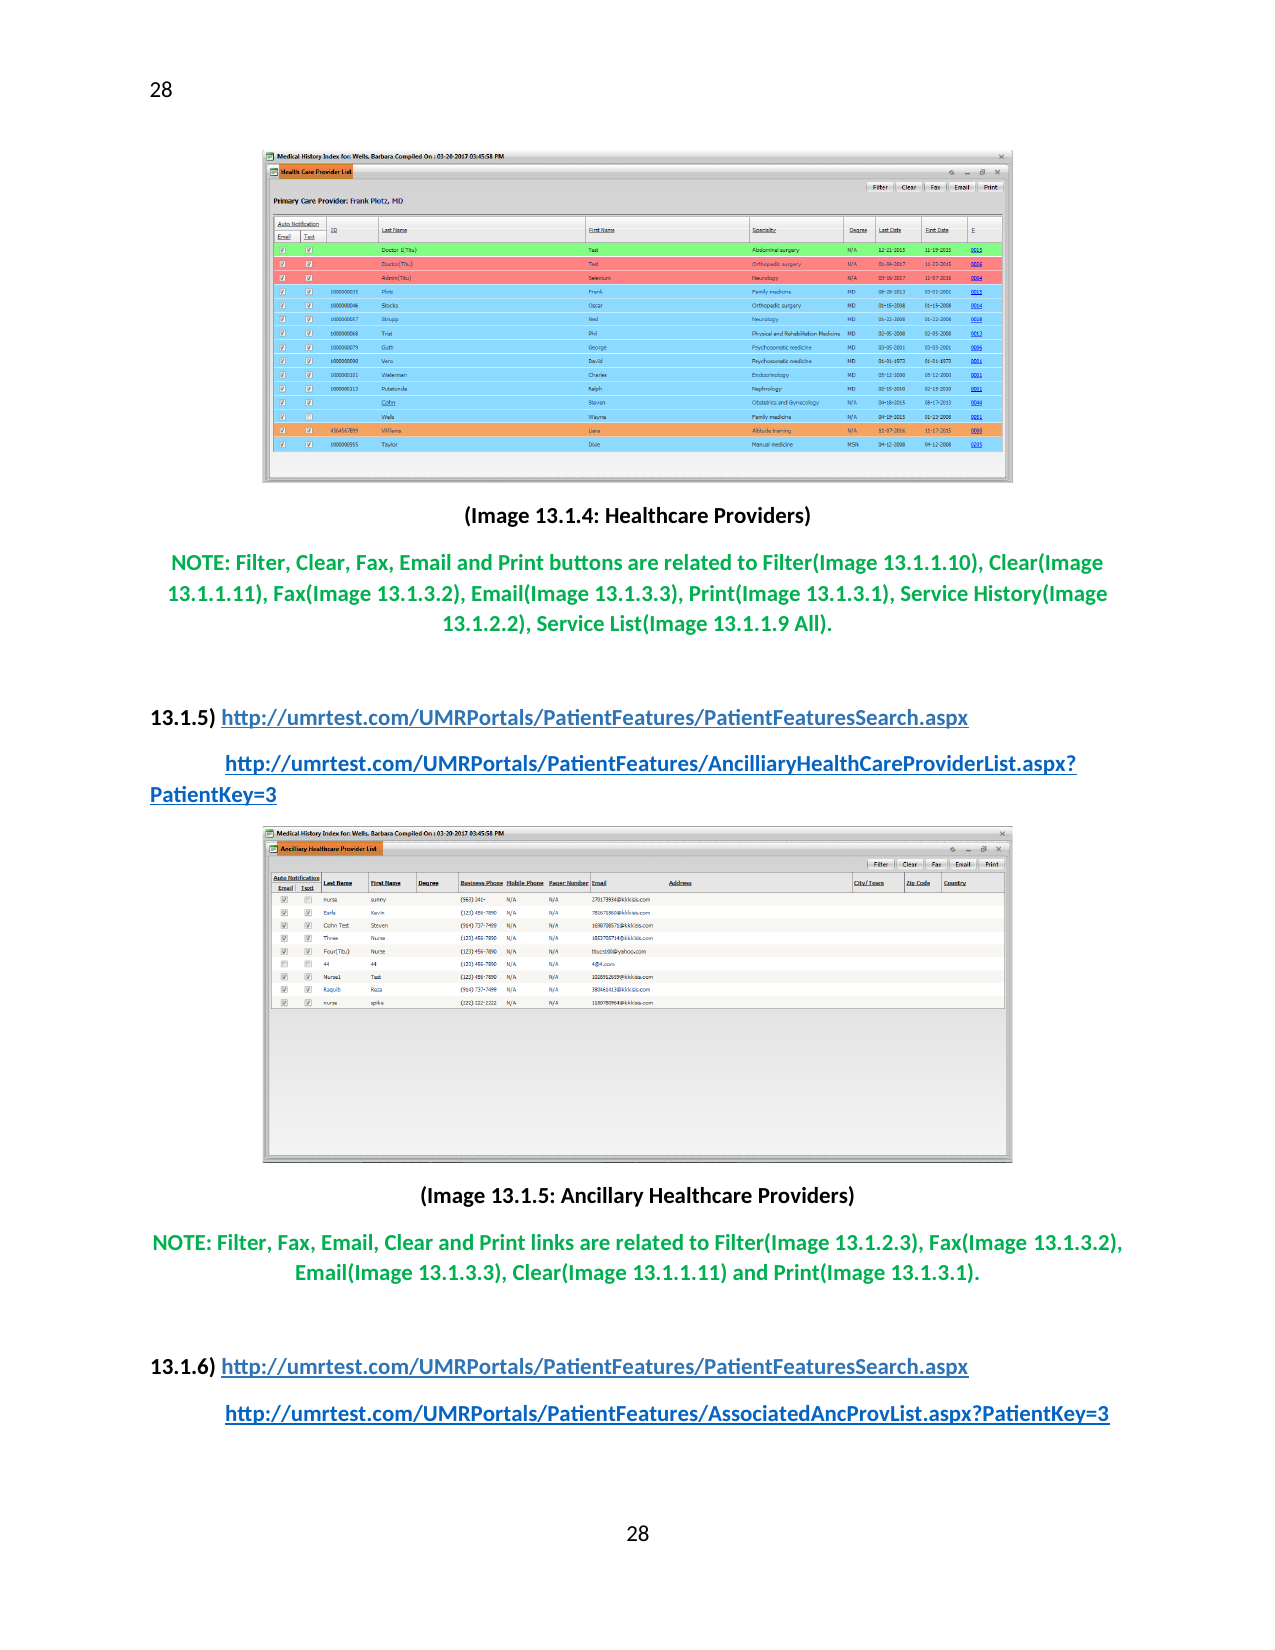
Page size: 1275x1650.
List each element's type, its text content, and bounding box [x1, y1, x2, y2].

text http://umrtest.com/UMRPortals/PatientFeatures/AncilliaryHealthCareProviderList.aspx?PatientKey=3 [150, 749, 1125, 808]
text NOTE: Filter, Clear, Fax, Email and Print buttons are related to Filter(Image 13.1.1.10), Clear(Image 13.1.1.11), Fax(Image 13.1.3.2), Email(Image 13.1.3.3), Print(Image 13.1.3.1), Service History(Image 13.1.2.2), Service List(Image 13.1.1.9 All). [150, 548, 1125, 637]
text (Image 13.1.4: Healthcare Providers) [150, 502, 1125, 530]
text NOTE: Filter, Fax, Email, Clear and Print links are related to Filter(Image 13.1.2.3), Fax(Image 13.1.3.2), Email(Image 13.1.3.3), Clear(Image 13.1.1.11) and Print(Image 13.1.3.1). [150, 1228, 1125, 1287]
text http://umrtest.com/UMRPortals/PatientFeatures/AssociatedAncProvList.aspx?PatientKey=3 [150, 1399, 1125, 1427]
text 13.1.6) http://umrtest.com/UMRPortals/PatientFeatures/PatientFeaturesSearch.aspx [150, 1352, 1125, 1380]
text (Image 13.1.5: Ancillary Healthcare Providers) [150, 1181, 1125, 1209]
text 13.1.5) http://umrtest.com/UMRPortals/PatientFeatures/PatientFeaturesSearch.aspx [150, 703, 1125, 731]
